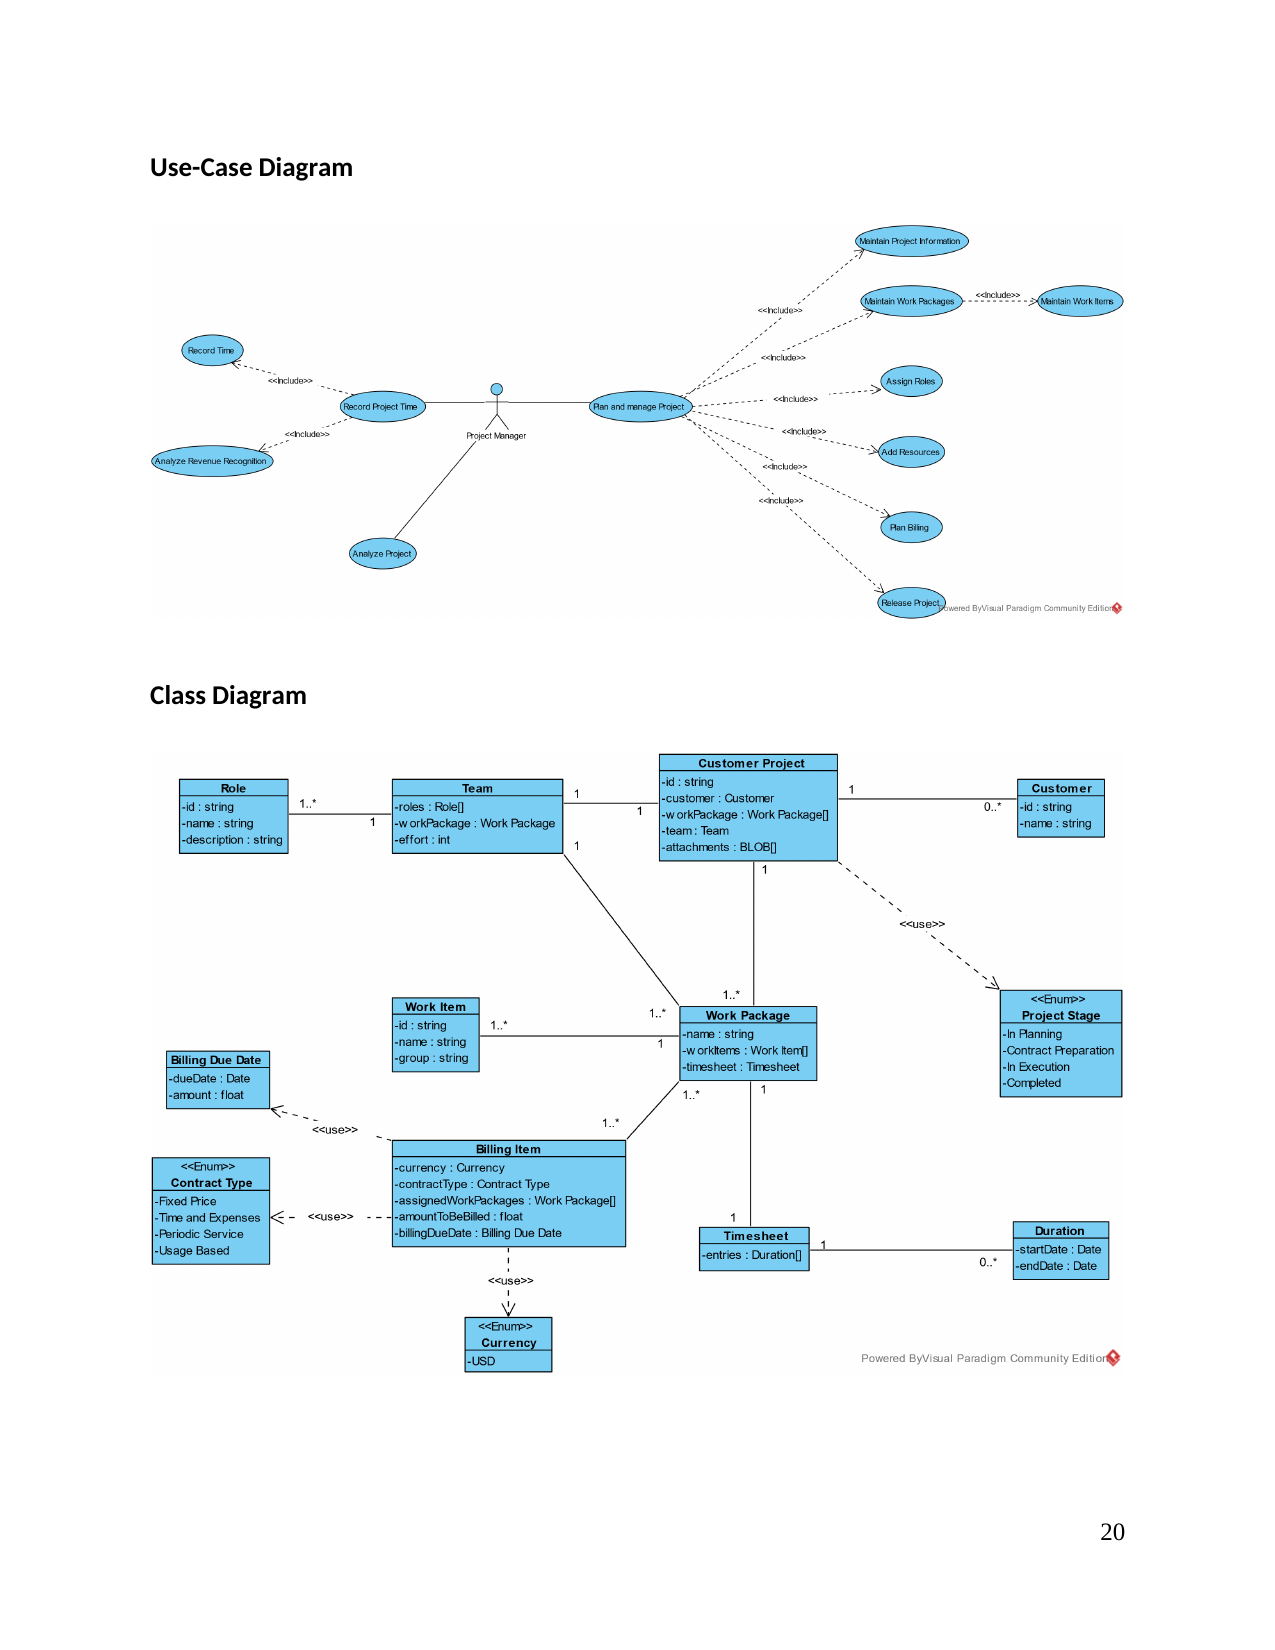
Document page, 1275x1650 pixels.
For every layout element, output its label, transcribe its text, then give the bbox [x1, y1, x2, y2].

picture [150, 752, 1125, 1376]
subtitle Class Diagram [150, 678, 1125, 711]
picture [150, 224, 1125, 621]
subtitle Use-Case Diagram [150, 150, 1125, 183]
